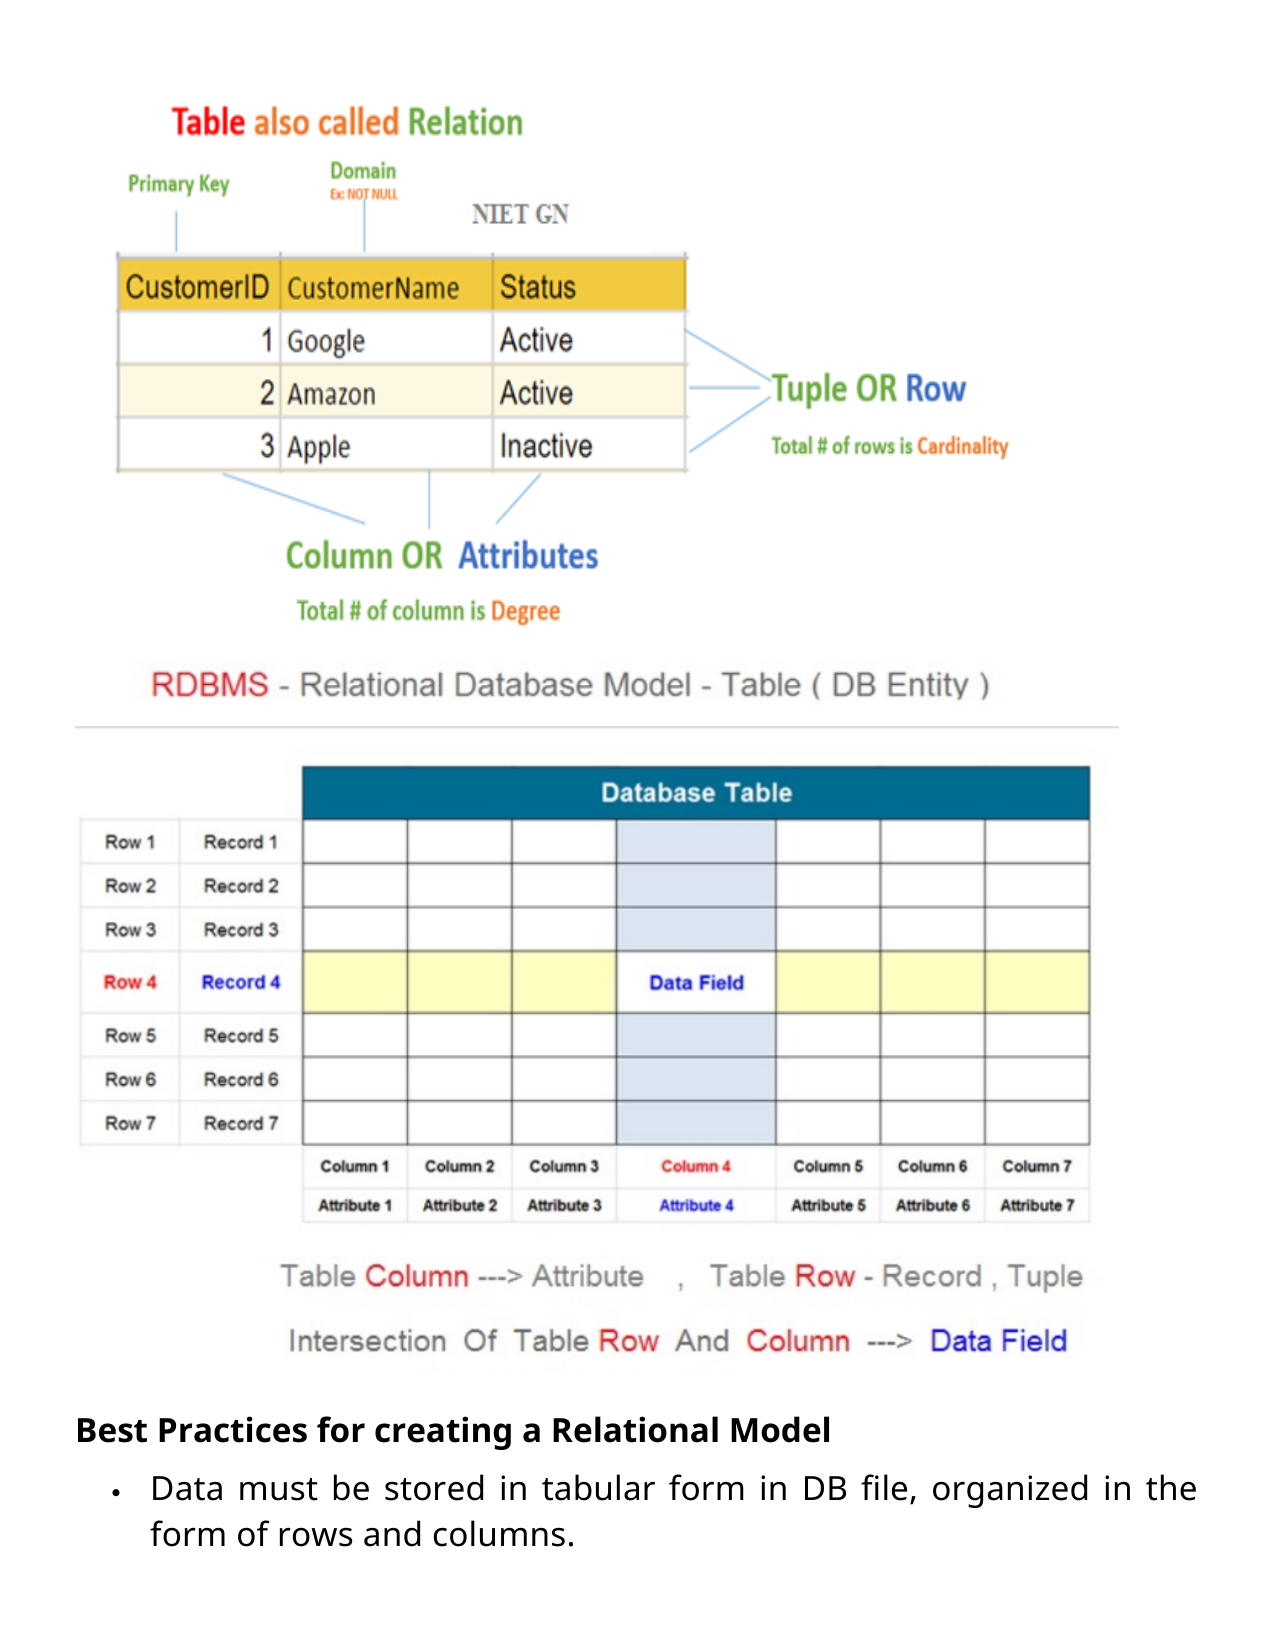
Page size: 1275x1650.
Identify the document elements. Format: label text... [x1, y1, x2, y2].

picture [75, 75, 1016, 643]
picture [75, 661, 1119, 1372]
subtitle Best Practices for creating a Relational Model [75, 1390, 1200, 1453]
list Data must be stored in tabular form in DB file, organized in the form of rows and columns. [112, 1465, 1200, 1556]
